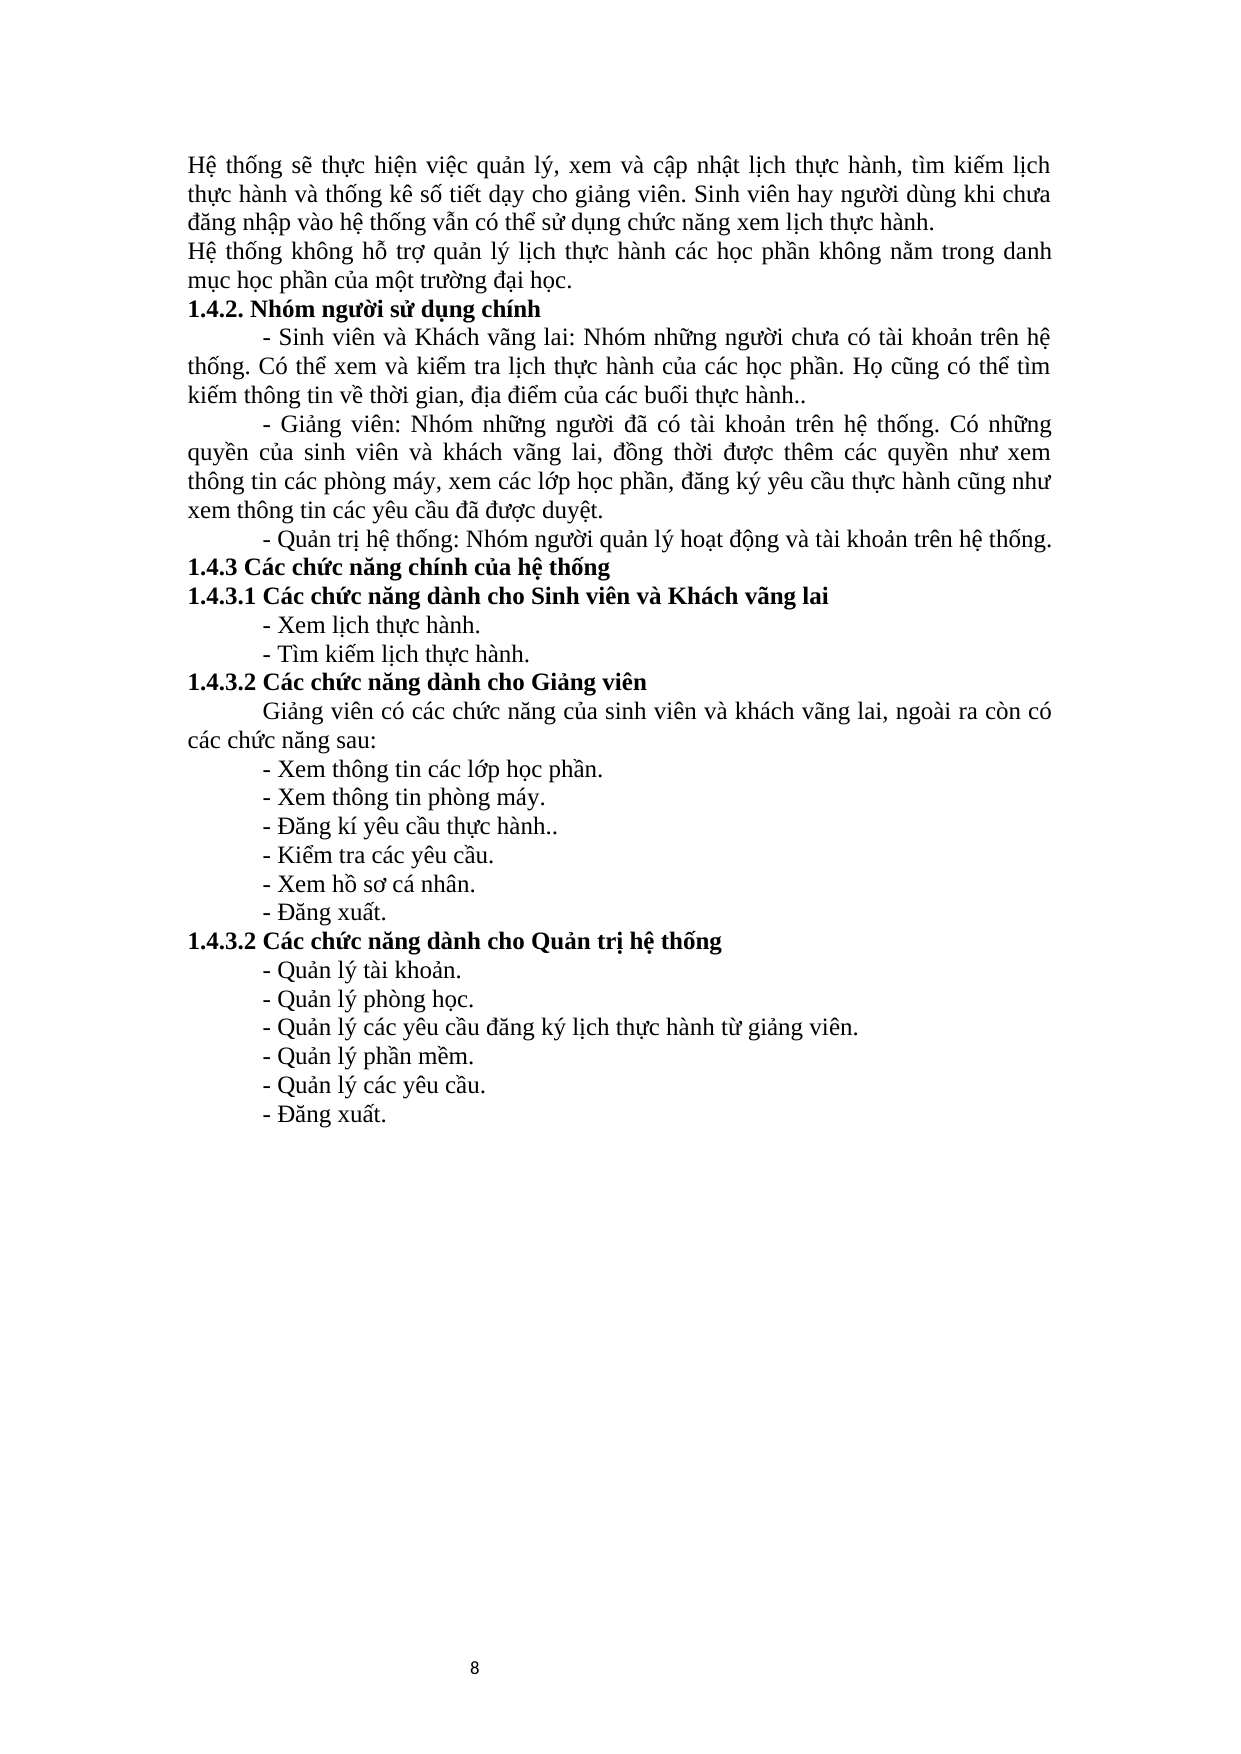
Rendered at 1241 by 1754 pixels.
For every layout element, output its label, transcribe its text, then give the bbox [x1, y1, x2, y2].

text - Quản lý tài khoản. [187, 955, 1053, 984]
text - Xem hồ sơ cá nhân. [187, 869, 1053, 897]
text - Giảng viên: Nhóm những người đã có tài khoản trên hệ thống. Có những quyền của sinh viên và khách vãng lai, đồng thời được thêm các quyền như xem thông tin các phòng máy, xem các lớp học phần, đăng ký yêu cầu thực hành cũng như xem thông tin các yêu cầu đã được duyệt. [187, 409, 1053, 524]
text - Đăng kí yêu cầu thực hành.. [187, 811, 1053, 840]
text - Kiểm tra các yêu cầu. [187, 840, 1053, 869]
text - Xem thông tin phòng máy. [187, 782, 1053, 811]
text - Xem thông tin các lớp học phần. [187, 754, 1053, 782]
text - Xem lịch thực hành. [187, 610, 1053, 639]
text Hệ thống sẽ thực hiện việc quản lý, xem và cập nhật lịch thực hành, tìm kiếm lịch thực hành và thống kê số tiết dạy cho giảng viên. Sinh viên hay người dùng khi chưa đăng nhập vào hệ thống vẫn có thể sử dụng chức năng xem lịch thực hành. [187, 150, 1053, 236]
text - Quản lý các yêu cầu đăng ký lịch thực hành từ giảng viên. [187, 1012, 1053, 1041]
text - Đăng xuất. [187, 1099, 1053, 1127]
text - Quản lý phòng học. [187, 984, 1053, 1012]
text - Đăng xuất. [187, 897, 1053, 926]
text - Tìm kiếm lịch thực hành. [187, 639, 1053, 667]
text - Quản lý phần mềm. [187, 1041, 1053, 1070]
text - Quản trị hệ thống: Nhóm người quản lý hoạt động và tài khoản trên hệ thống. [187, 524, 1053, 552]
text 1.4.3.1 Các chức năng dành cho Sinh viên và Khách vãng lai [187, 581, 1053, 610]
text Giảng viên có các chức năng của sinh viên và khách vãng lai, ngoài ra còn có các chức năng sau: [187, 696, 1053, 754]
text 1.4.3.2 Các chức năng dành cho Quản trị hệ thống [187, 926, 1053, 955]
text 1.4.3 Các chức năng chính của hệ thống [187, 552, 1053, 581]
text 1.4.3.2 Các chức năng dành cho Giảng viên [187, 667, 1053, 696]
text 1.4.2. Nhóm người sử dụng chính [187, 294, 1053, 322]
text - Quản lý các yêu cầu. [187, 1070, 1053, 1099]
text - Sinh viên và Khách vãng lai: Nhóm những người chưa có tài khoản trên hệ thống. Có thể xem và kiểm tra lịch thực hành của các học phần. Họ cũng có thể tìm kiếm thông tin về thời gian, địa điểm của các buổi thực hành.. [187, 322, 1053, 409]
text Hệ thống không hỗ trợ quản lý lịch thực hành các học phần không nằm trong danh mục học phần của một trường đại học. [187, 236, 1053, 294]
